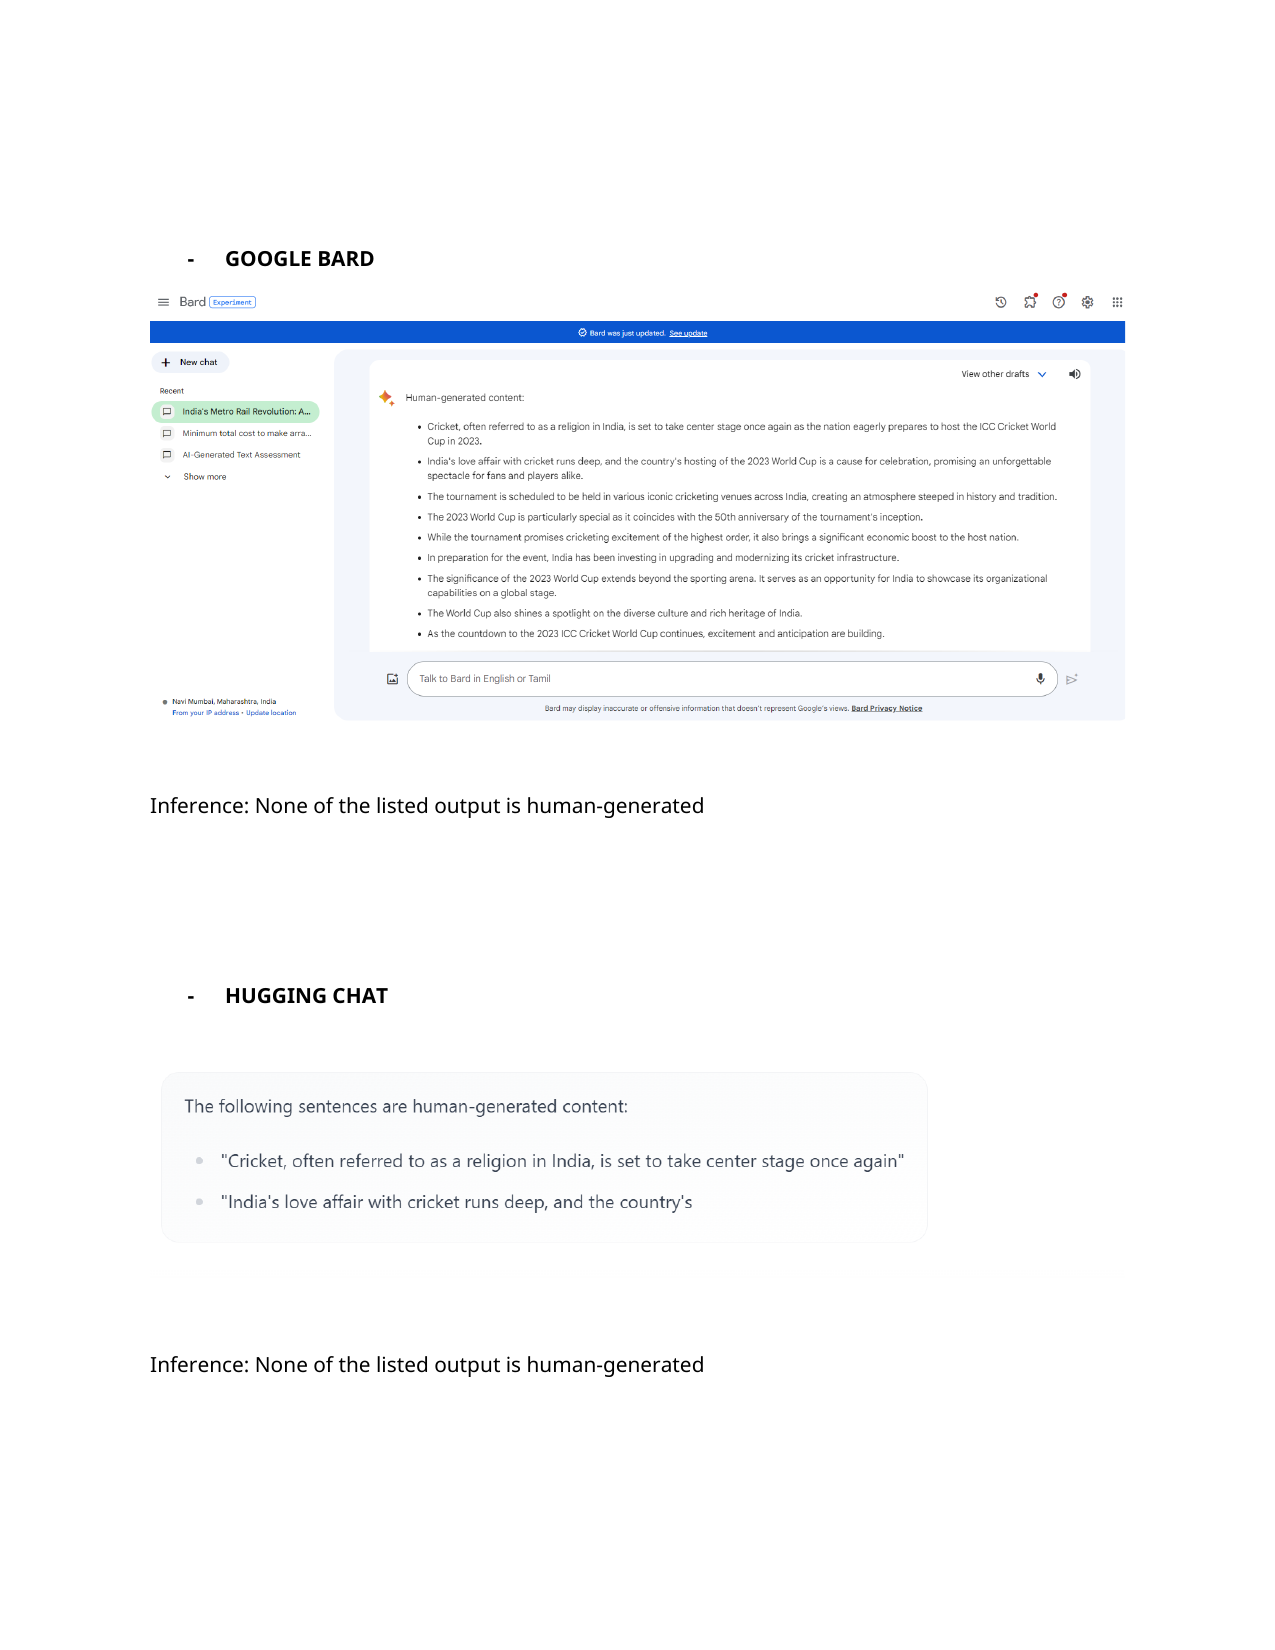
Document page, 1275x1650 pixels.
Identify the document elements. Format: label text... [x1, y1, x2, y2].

picture [150, 291, 1125, 726]
text Inference: None of the listed output is human-generated [150, 792, 1125, 820]
list HUGGING CHAT [187, 981, 1125, 1009]
picture [150, 1058, 1125, 1284]
list GOOGLE BARD [187, 244, 1125, 273]
text Inference: None of the listed output is human-generated [150, 1350, 1125, 1378]
